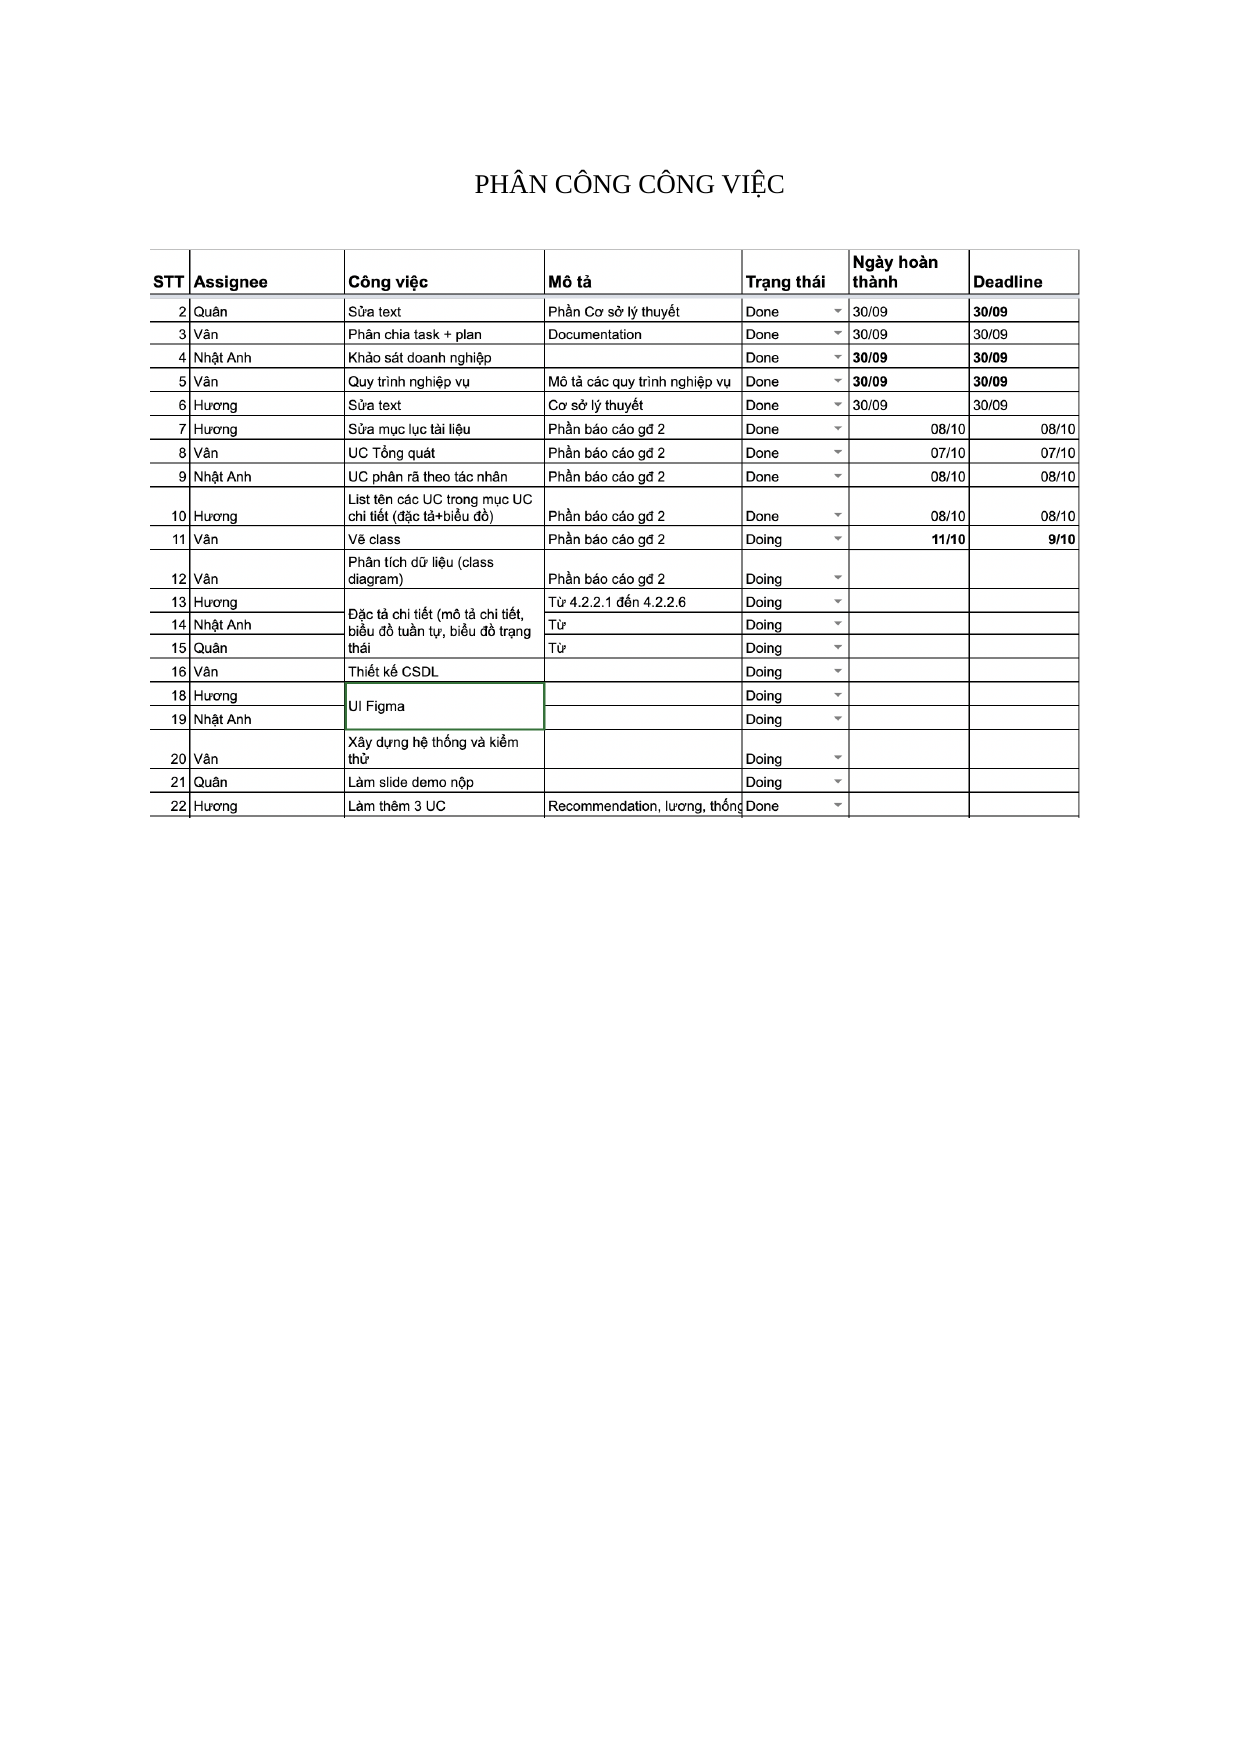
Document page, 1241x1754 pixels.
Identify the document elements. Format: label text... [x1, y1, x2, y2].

picture [150, 249, 1080, 818]
subtitle PHÂN CÔNG CÔNG VIỆC [150, 168, 1109, 199]
